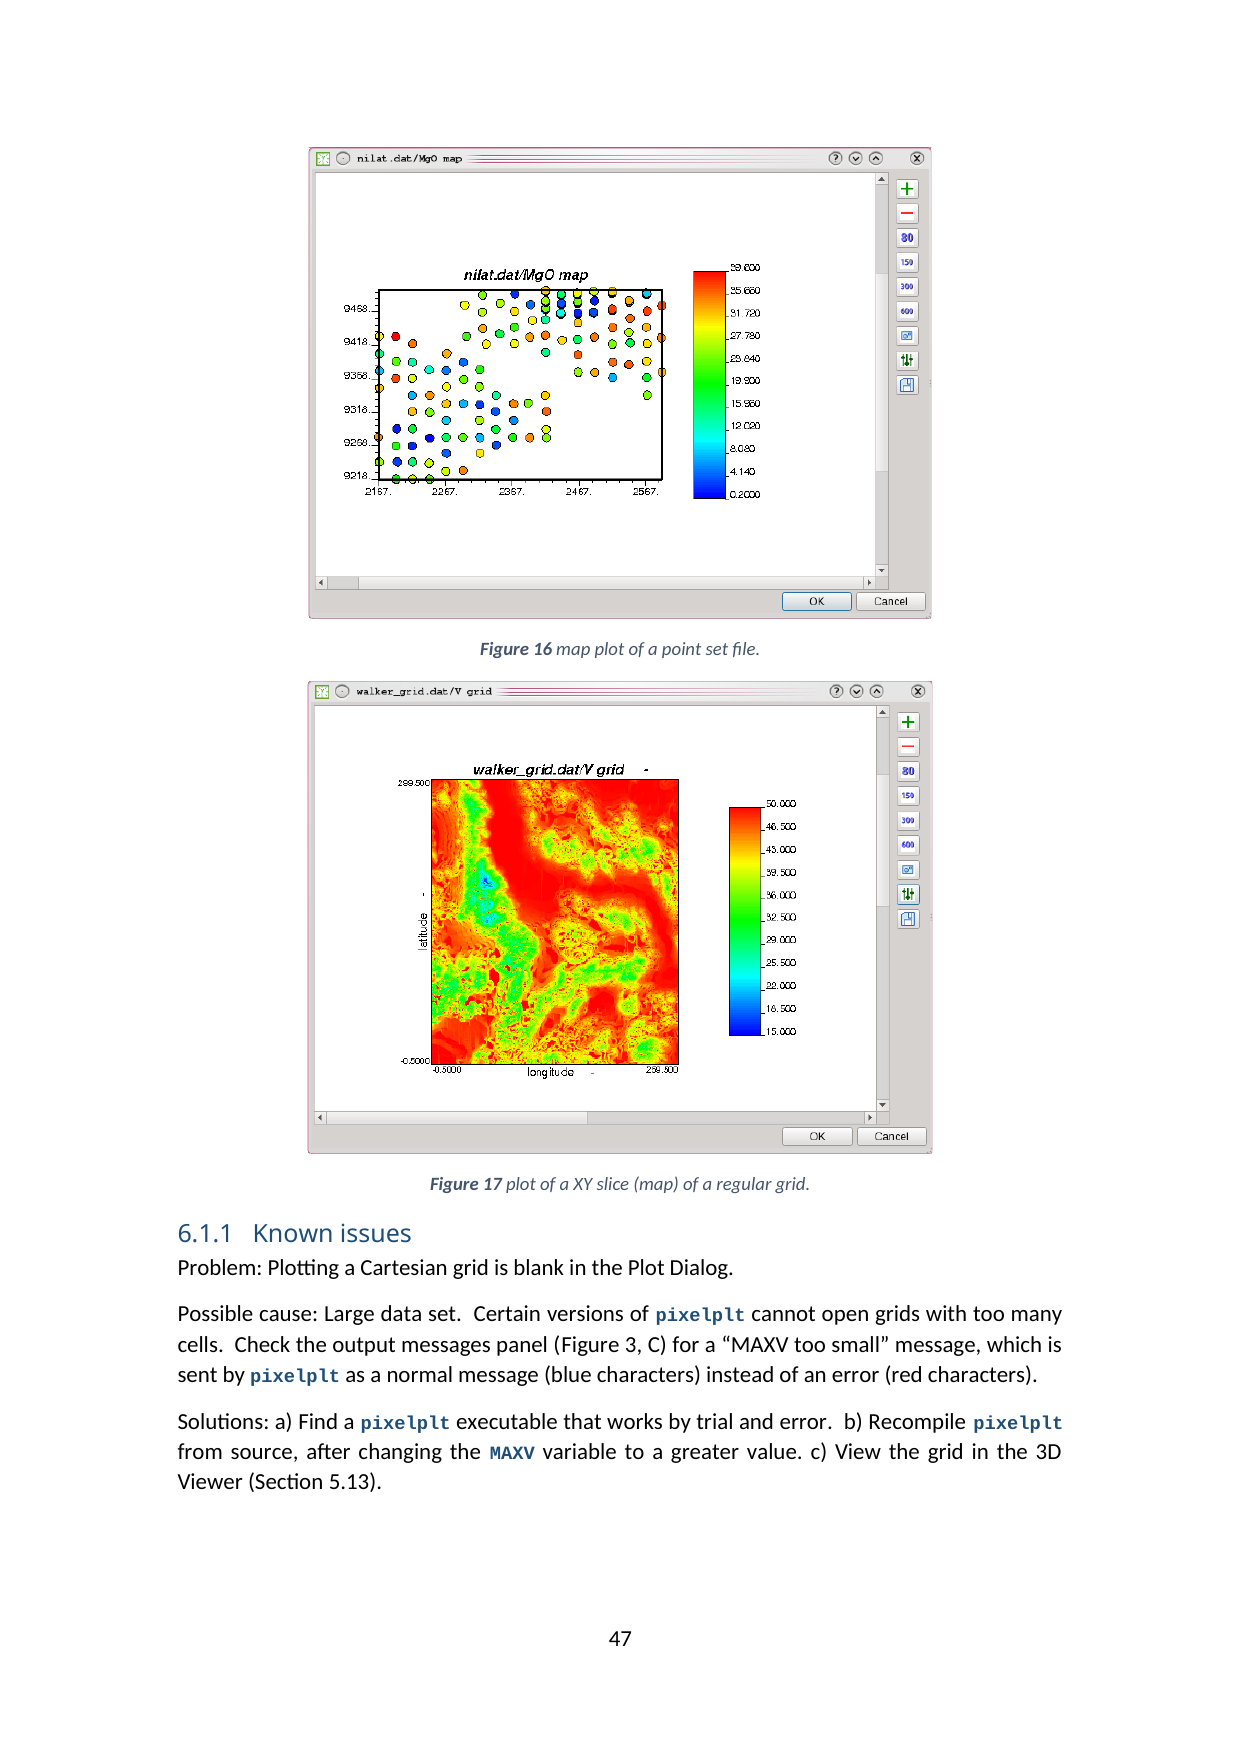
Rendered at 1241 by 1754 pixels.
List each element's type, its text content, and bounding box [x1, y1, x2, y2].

subtitle Known issues [177, 1216, 1063, 1250]
text Figure 16 map plot of a point set file. [177, 637, 1063, 660]
text Possible cause: Large data set. Certain versions of pixelplt cannot open grids with too many cells. Check the output messages panel (Figure 3, C) for a “MAXV too small” message, which is sent by pixelplt as a normal message (blue characters) instead of an error (red characters). [177, 1299, 1063, 1388]
text Figure 17 plot of a XY slice (map) of a regular grid. [177, 1172, 1063, 1195]
picture [307, 681, 933, 1154]
text Problem: Plotting a Cartesian grid is blank in the Plot Dialog. [177, 1253, 1063, 1281]
picture [308, 147, 932, 619]
text Solutions: a) Find a pixelplt executable that works by trial and error. b) Recompile pixelplt from source, after changing the MAXV variable to a greater value. c) View the grid in the 3D Viewer (Section 5.13). [177, 1407, 1063, 1495]
